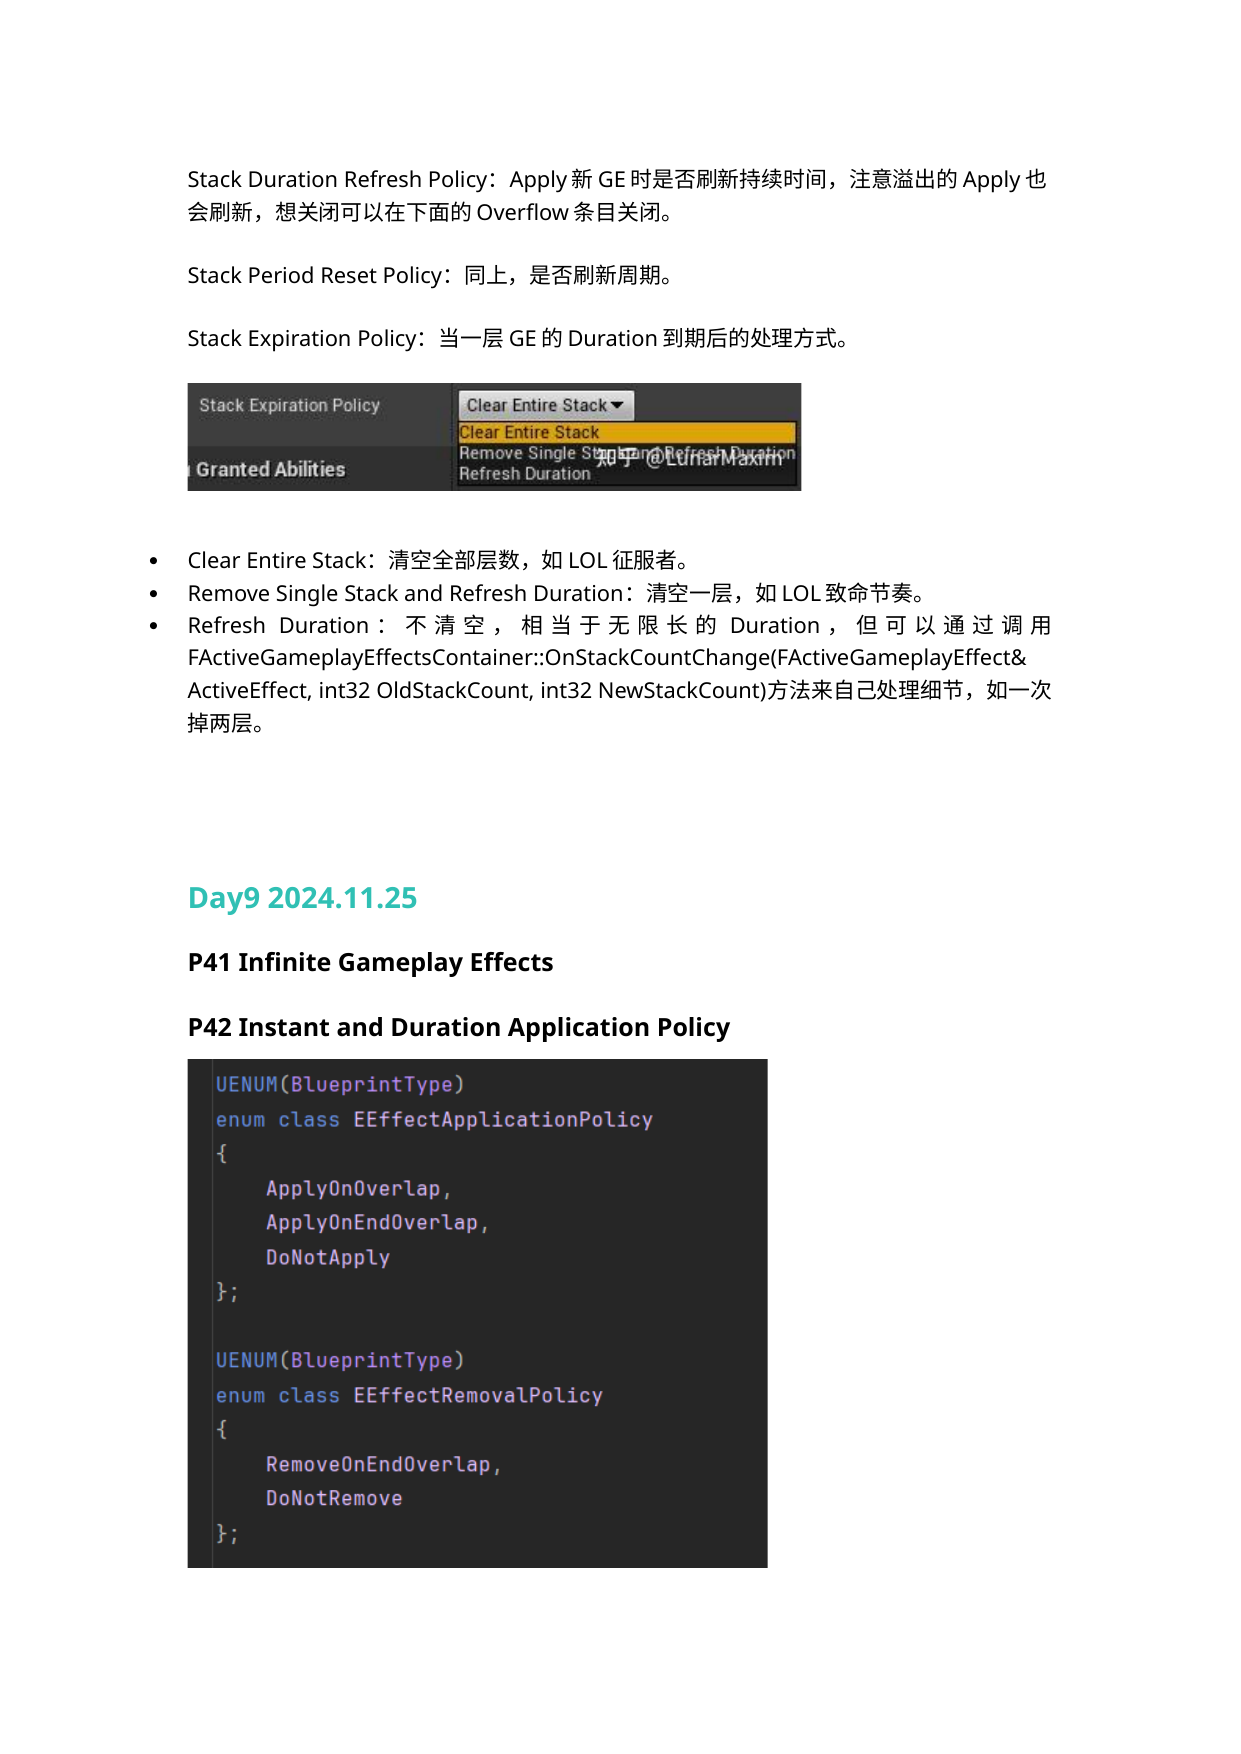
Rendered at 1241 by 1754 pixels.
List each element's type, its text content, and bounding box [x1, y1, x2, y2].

list Refresh Duration：不清空，相当于无限长的Duration，但可以通过调用FActiveGameplayEffectsContainer::OnStackCountChange(FActiveGameplayEffect& ActiveEffect, int32 OldStackCount, int32 NewStackCount)方法来自己处理细节，如一次掉两层。 [150, 608, 1053, 738]
picture [187, 383, 802, 491]
text Stack Duration Refresh Policy：Apply新GE时是否刷新持续时间，注意溢出的Apply也会刷新，想关闭可以在下面的Overflow条目关闭。 [187, 162, 1053, 227]
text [187, 767, 1053, 1580]
text Stack Expiration Policy：当一层GE的Duration到期后的处理方式。 [187, 321, 1053, 353]
list Remove Single Stack and Refresh Duration：清空一层，如LOL致命节奏。 [150, 576, 1053, 608]
picture [187, 1059, 768, 1568]
text Stack Period Reset Policy：同上，是否刷新周期。 [187, 258, 1053, 290]
list Clear Entire Stack：清空全部层数，如LOL征服者。 [150, 543, 1053, 576]
